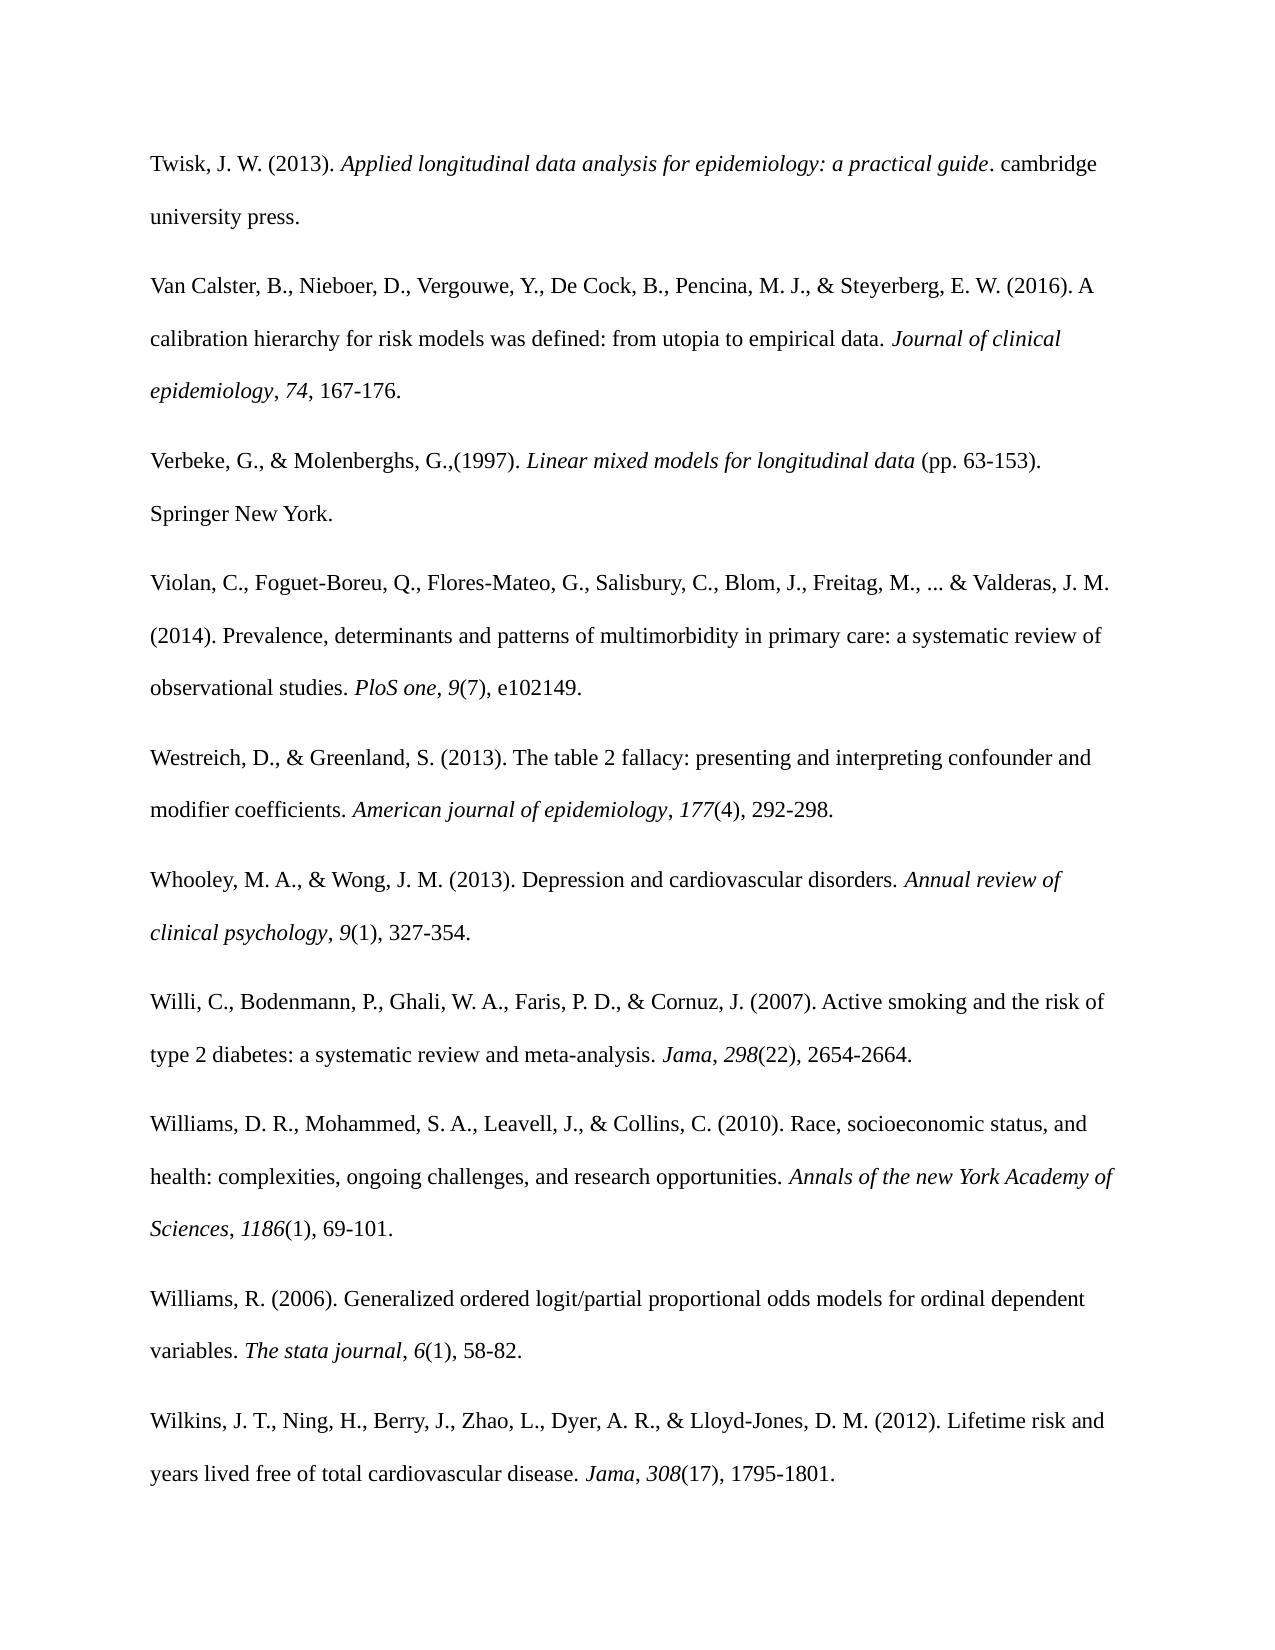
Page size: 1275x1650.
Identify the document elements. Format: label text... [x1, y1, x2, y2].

text Westreich, D., & Greenland, S. (2013). The table 2 fallacy: presenting and interpreting confounder and modifier coefficients. American journal of epidemiology, 177(4), 292-298. [150, 744, 1125, 823]
text Verbeke, G., & Molenberghs, G.,(1997). Linear mixed models for longitudinal data (pp. 63-153). Springer New York. [150, 447, 1125, 526]
text Williams, D. R., Mohammed, S. A., Leavell, J., & Collins, C. (2010). Race, socioeconomic status, and health: complexities, ongoing challenges, and research opportunities. Annals of the new York Academy of Sciences, 1186(1), 69-101. [150, 1110, 1125, 1242]
text Van Calster, B., Nieboer, D., Vergouwe, Y., De Cock, B., Pencina, M. J., & Steyerberg, E. W. (2016). A calibration hierarchy for risk models was defined: from utopia to empirical data. Journal of clinical epidemiology, 74, 167-176. [150, 272, 1125, 404]
text Whooley, M. A., & Wong, J. M. (2013). Depression and cardiovascular disorders. Annual review of clinical psychology, 9(1), 327-354. [150, 866, 1125, 945]
text Willi, C., Bodenmann, P., Ghali, W. A., Faris, P. D., & Cornuz, J. (2007). Active smoking and the risk of type 2 diabetes: a systematic review and meta-analysis. Jama, 298(22), 2654-2664. [150, 988, 1125, 1067]
text Wilkins, J. T., Ning, H., Berry, J., Zhao, L., Dyer, A. R., & Lloyd-Jones, D. M. (2012). Lifetime risk and years lived free of total cardiovascular disease. Jama, 308(17), 1795-1801. [150, 1407, 1125, 1486]
text Williams, R. (2006). Generalized ordered logit/partial proportional odds models for ordinal dependent variables. The stata journal, 6(1), 58-82. [150, 1285, 1125, 1364]
text Twisk, J. W. (2013). Applied longitudinal data analysis for epidemiology: a practical guide. cambridge university press. [150, 150, 1125, 229]
text Violan, C., Foguet-Boreu, Q., Flores-Mateo, G., Salisbury, C., Blom, J., Freitag, M., ... & Valderas, J. M. (2014). Prevalence, determinants and patterns of multimorbidity in primary care: a systematic review of observational studies. PloS one, 9(7), e102149. [150, 569, 1125, 701]
